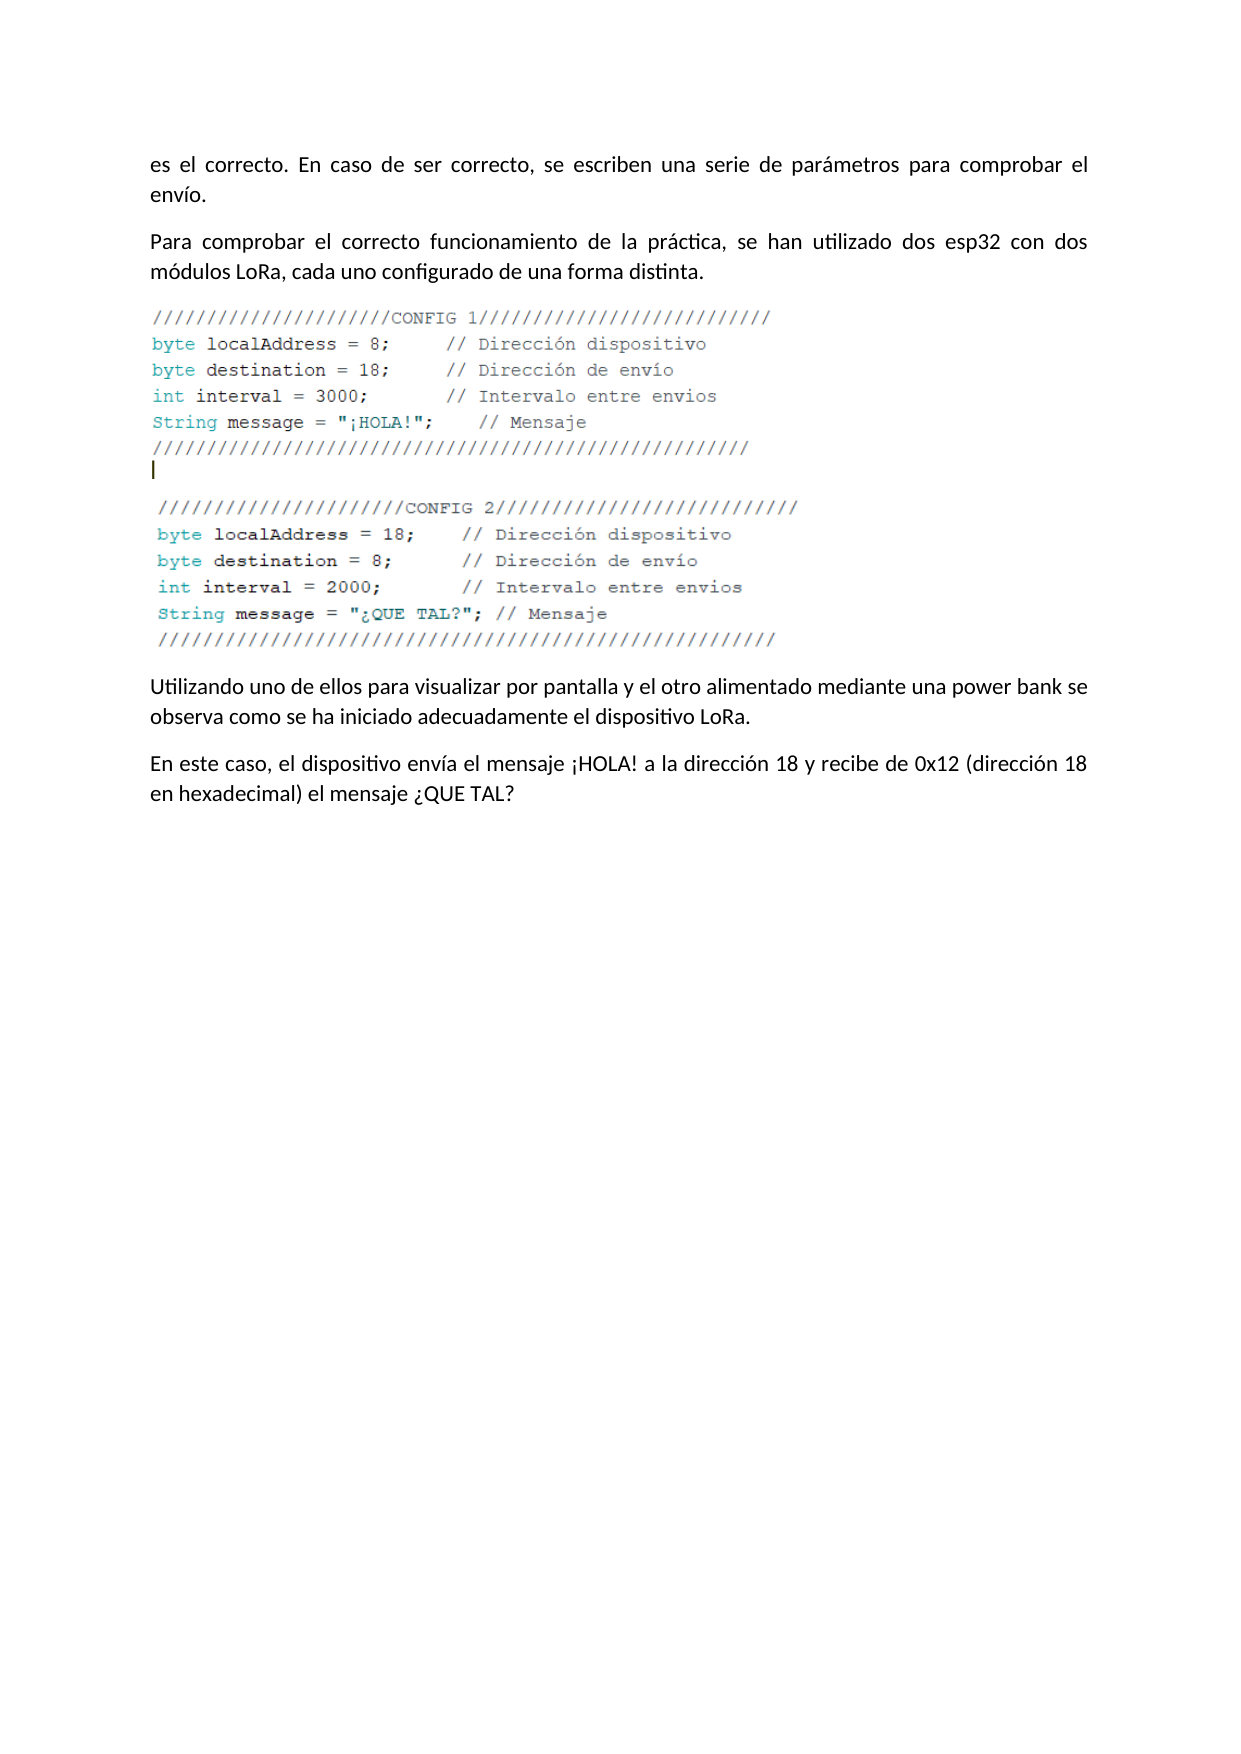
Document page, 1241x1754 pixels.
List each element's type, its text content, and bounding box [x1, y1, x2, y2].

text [150, 150, 1090, 208]
text En este caso, el dispositivo envía el mensaje ¡HOLA! a la dirección 18 y recibe de 0x12 (dirección 18 en hexadecimal) el mensaje ¿QUE TAL? [150, 749, 1090, 807]
text Utilizando uno de ellos para visualizar por pantalla y el otro alimentado mediante una power bank se observa como se ha iniciado adecuadamente el dispositivo LoRa. [150, 672, 1090, 730]
picture [150, 497, 798, 653]
text Para comprobar el correcto funcionamiento de la práctica, se han utilizado dos esp32 con dos módulos LoRa, cada uno configurado de una forma distinta. [150, 227, 1090, 285]
picture [150, 304, 789, 479]
